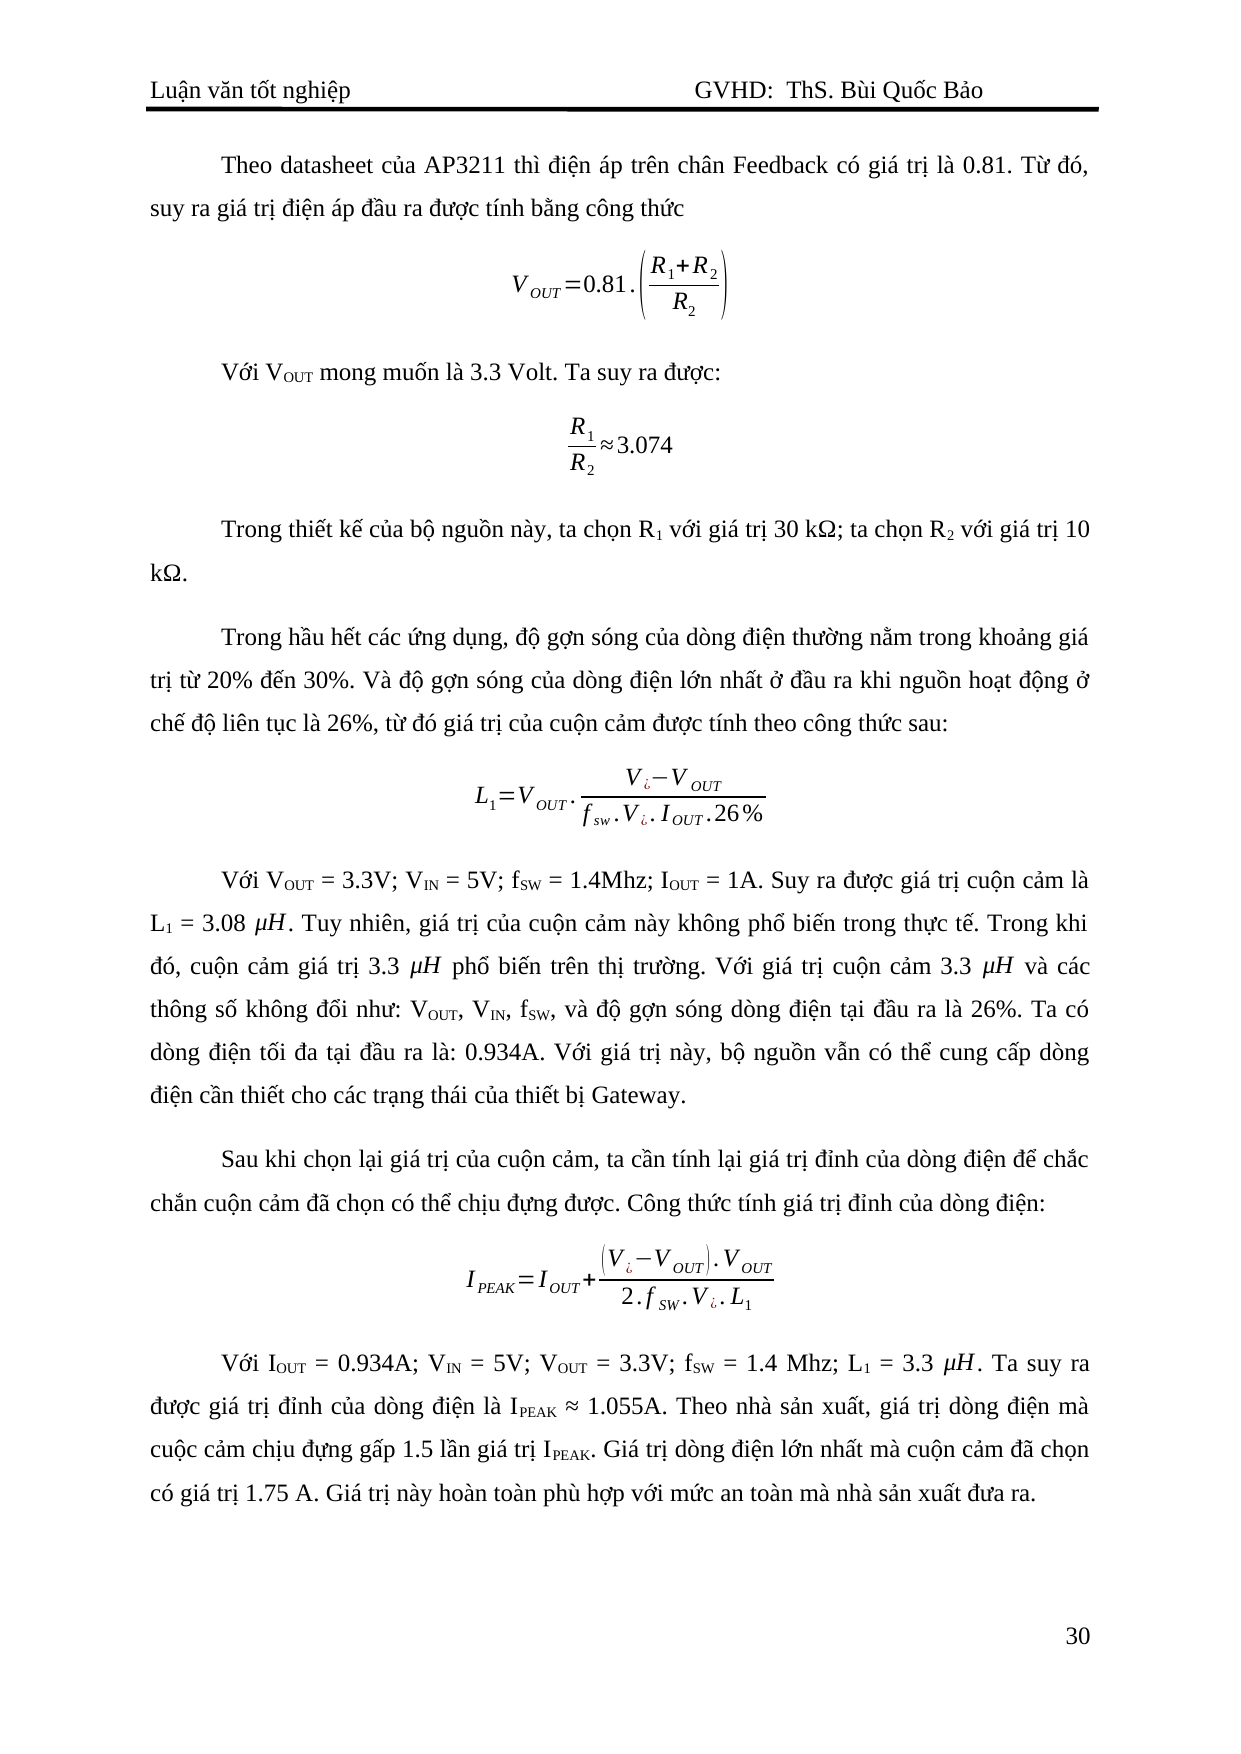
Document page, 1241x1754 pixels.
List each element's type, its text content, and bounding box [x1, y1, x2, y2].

text Với IOUT = 0.934A; VIN = 5V; VOUT = 3.3V; fSW = 1.4 Mhz; L1 = 3.3 . Ta suy ra được giá trị đỉnh của dòng điện là IPEAK ≈ 1.055A. Theo nhà sản xuất, giá trị dòng điện mà cuộc cảm chịu đựng gấp 1.5 lần giá trị IPEAK. Giá trị dòng điện lớn nhất mà cuộn cảm đã chọn có giá trị 1.75 A. Giá trị này hoàn toàn phù hợp với mức an toàn mà nhà sản xuất đưa ra. [150, 1348, 1090, 1506]
text Trong hầu hết các ứng dụng, độ gợn sóng của dòng điện thường nằm trong khoảng giá trị từ 20% đến 30%. Và độ gợn sóng của dòng điện lớn nhất ở đầu ra khi nguồn hoạt động ở chế độ liên tục là 26%, từ đó giá trị của cuộn cảm được tính theo công thức sau: [150, 622, 1090, 737]
text Trong thiết kế của bộ nguồn này, ta chọn R1 với giá trị 30 kΩ; ta chọn R2 với giá trị 10 kΩ. [150, 514, 1090, 586]
text Sau khi chọn lại giá trị của cuộn cảm, ta cần tính lại giá trị đỉnh của dòng điện để chắc chắn cuộn cảm đã chọn có thể chịu đựng được. Công thức tính giá trị đỉnh của dòng điện: [150, 1144, 1090, 1216]
text Theo datasheet của AP3211 thì điện áp trên chân Feedback có giá trị là 0.81. Từ đó, suy ra giá trị điện áp đầu ra được tính bằng công thức [150, 150, 1090, 222]
text Với VOUT = 3.3V; VIN = 5V; fSW = 1.4Mhz; IOUT = 1A. Suy ra được giá trị cuộn cảm là L1 = 3.08 . Tuy nhiên, giá trị của cuộn cảm này không phổ biến trong thực tế. Trong khi đó, cuộn cảm giá trị 3.3 phổ biến trên thị trường. Với giá trị cuộn cảm 3.3 và các thông số không đổi như: VOUT, VIN, fSW, và độ gợn sóng dòng điện tại đầu ra là 26%. Ta có dòng điện tối đa tại đầu ra là: 0.934A. Với giá trị này, bộ nguồn vẫn có thể cung cấp dòng điện cần thiết cho các trạng thái của thiết bị Gateway. [150, 865, 1090, 1109]
text Với VOUT mong muốn là 3.3 Volt. Ta suy ra được: [150, 357, 1090, 386]
